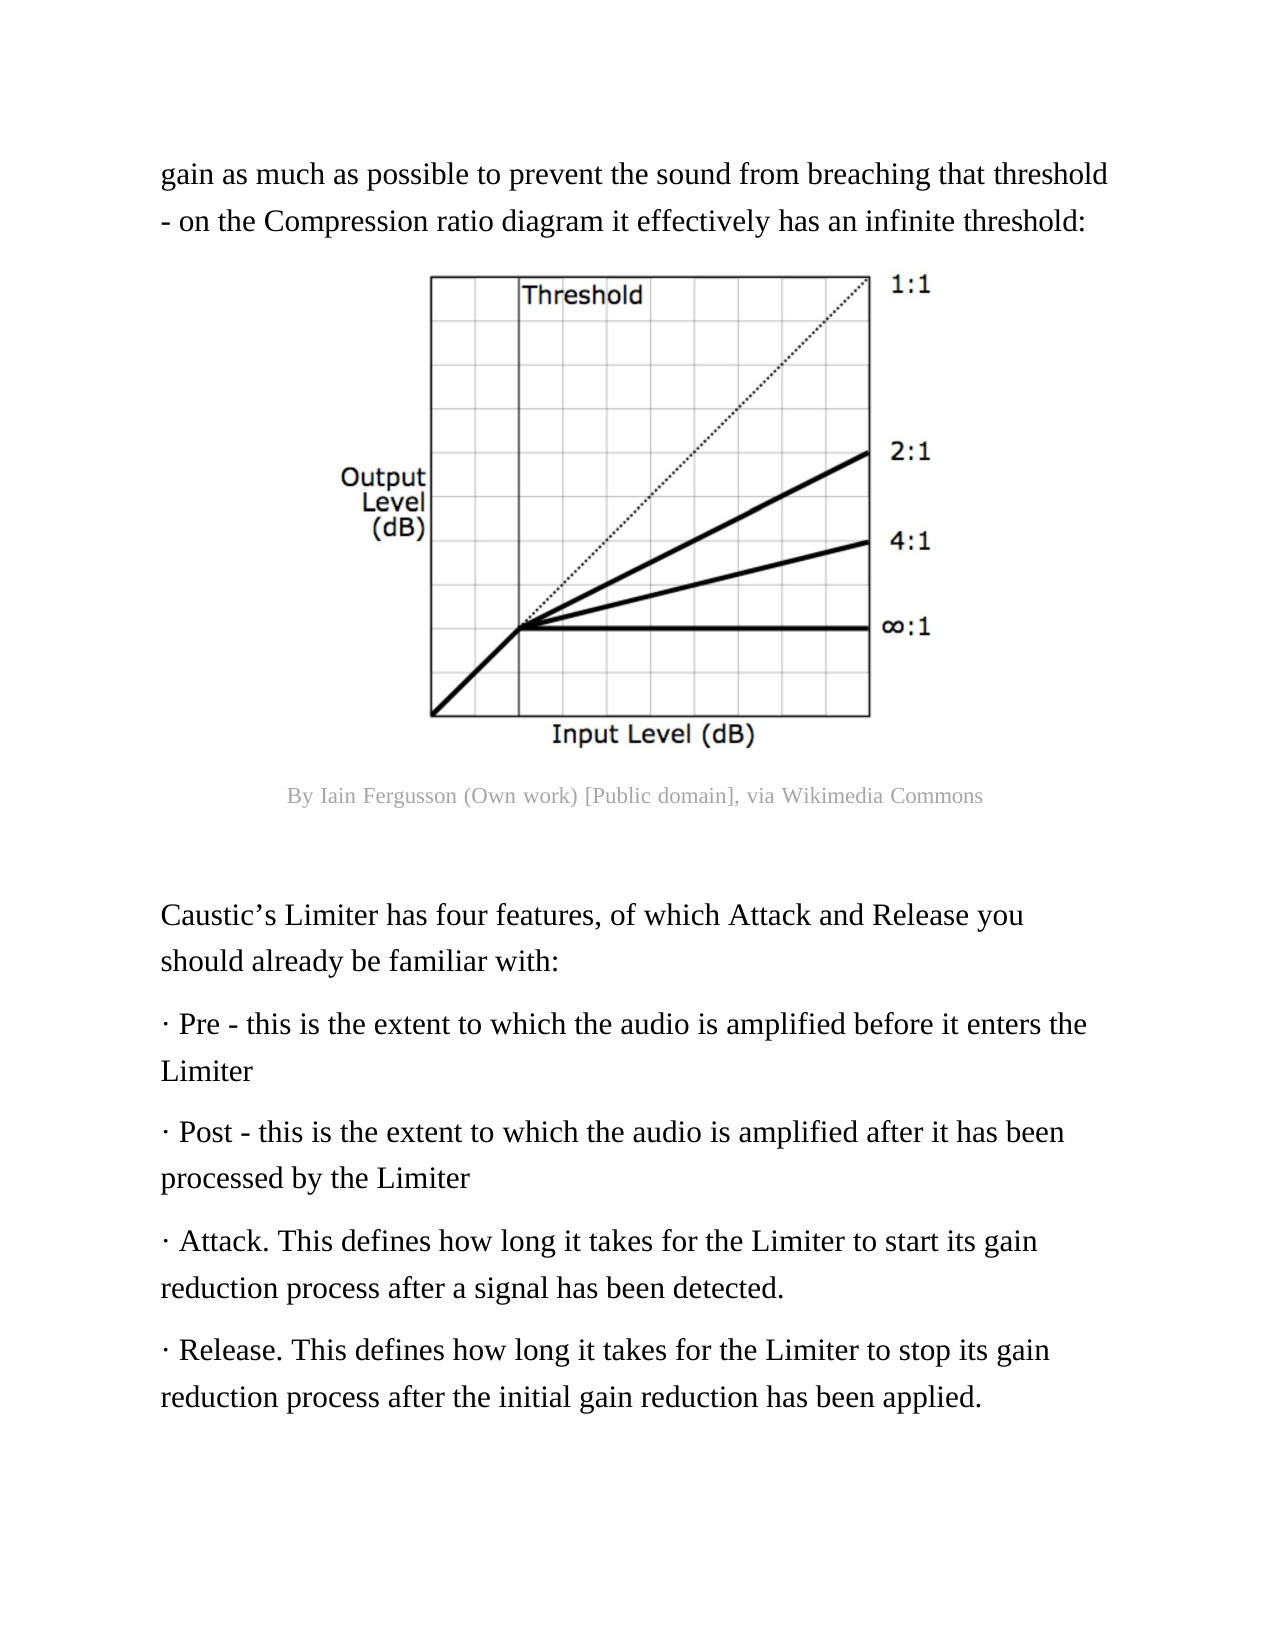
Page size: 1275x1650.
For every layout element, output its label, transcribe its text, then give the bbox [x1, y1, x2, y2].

text gain as much as possible to prevent the sound from breaching that threshold [160, 155, 1275, 191]
text - on the Compression ratio diagram it effectively has an infinite threshold: [160, 202, 1275, 238]
list Release. This defines how long it takes for the Limiter to stop its gain reduction process after the initial gain reduction has been applied. [160, 1331, 1050, 1414]
picture [337, 267, 937, 295]
list Post - this is the extent to which the audio is amplified after it has been processed by the Limiter [160, 1113, 1065, 1196]
list Pre - this is the extent to which the audio is amplified before it enters the Limiter [160, 1005, 1087, 1088]
list Attack. This defines how long it takes for the Limiter to start its gain reduction process after a signal has been detected. [160, 1222, 1038, 1305]
text Caustic’s Limiter has four features, of which Attack and Release you should already be familiar with: [160, 896, 1115, 978]
text By Iain Fergusson (Own work) [Public domain], via Wikimedia Commons [287, 295, 1275, 808]
